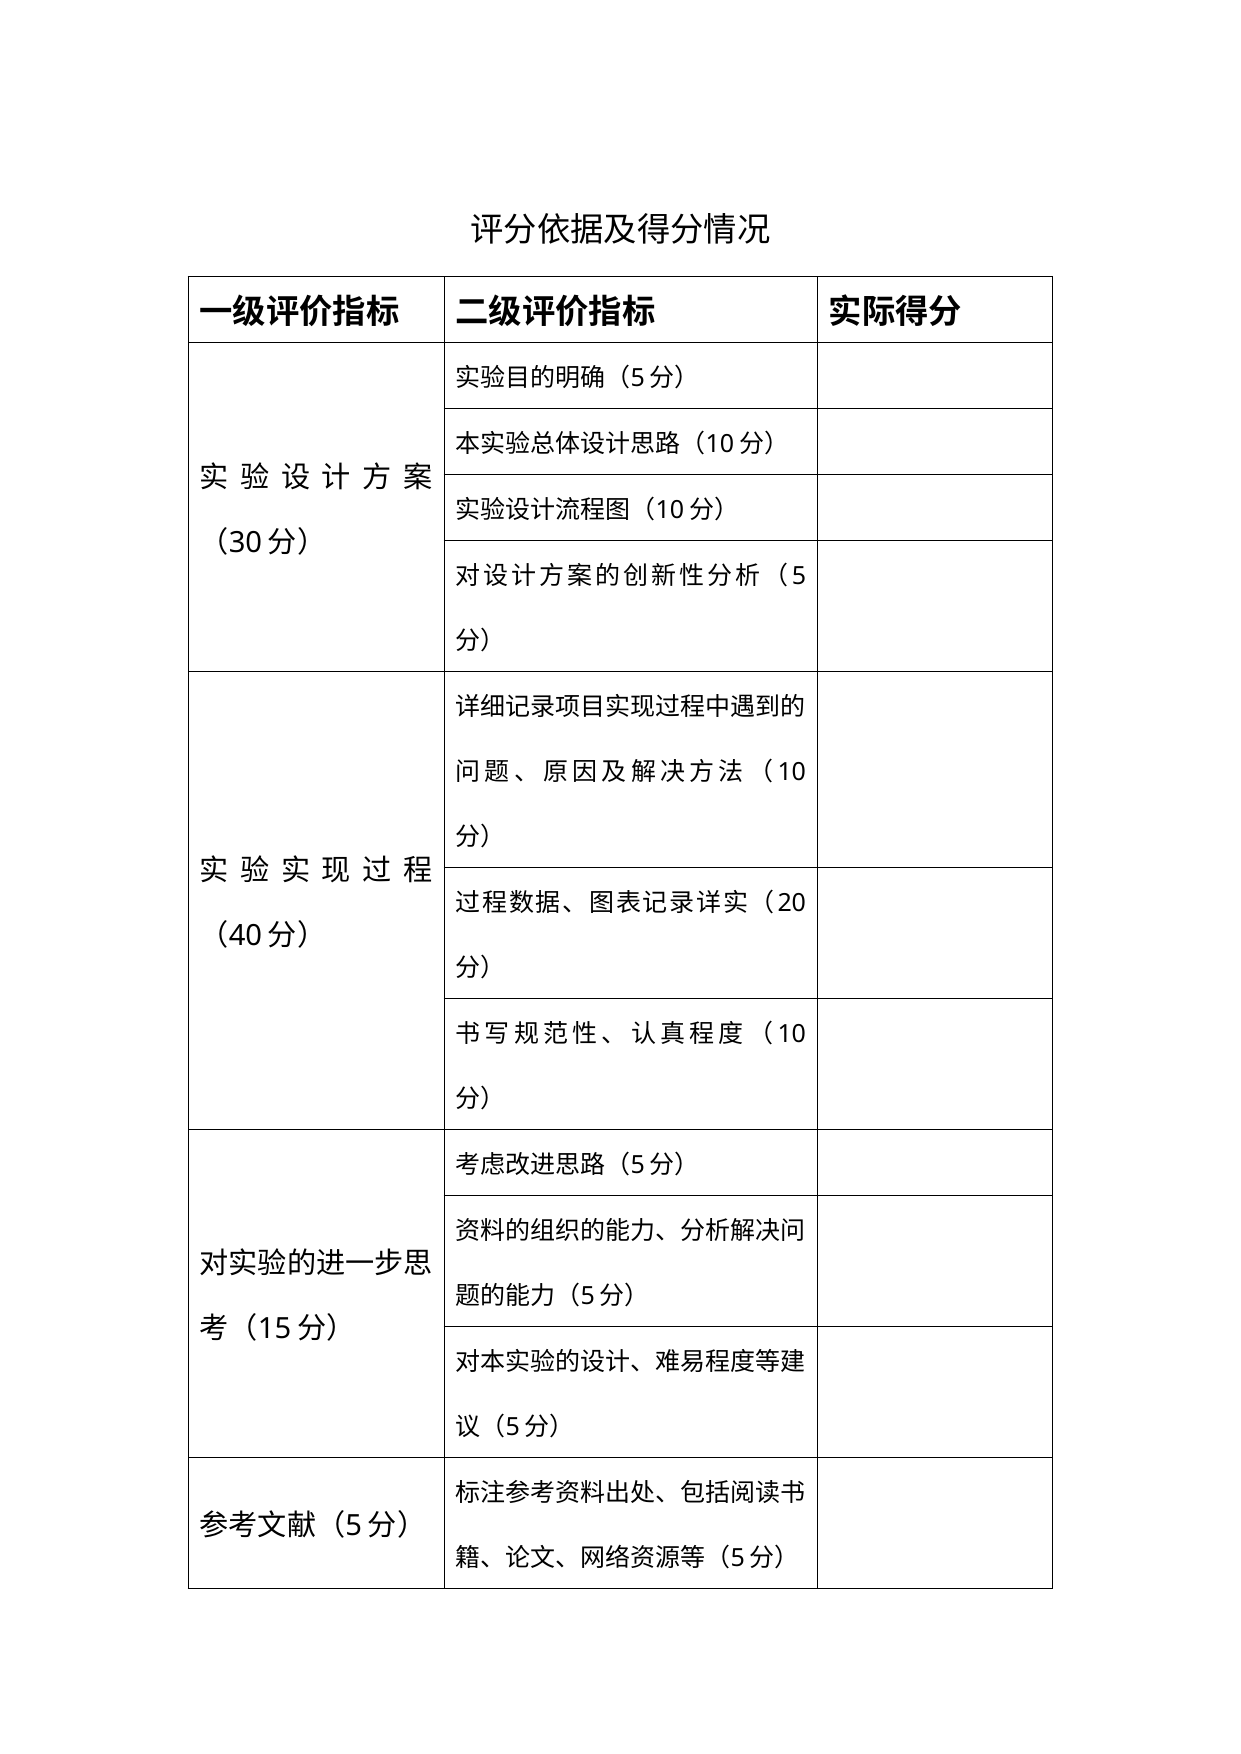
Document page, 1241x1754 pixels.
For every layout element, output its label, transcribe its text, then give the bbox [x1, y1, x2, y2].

table_cell 书写规范性、认真程度（10分） [445, 999, 817, 1129]
table_cell [818, 672, 1052, 867]
table_cell [818, 475, 1052, 540]
table_cell [818, 1196, 1052, 1326]
table_cell 详细记录项目实现过程中遇到的问题、原因及解决方法（10分） [445, 672, 817, 867]
table_header 实际得分 [818, 277, 1052, 342]
table_cell 对本实验的设计、难易程度等建议（5分） [445, 1327, 817, 1457]
table_cell 实验设计方案（30分） [189, 343, 444, 671]
table_cell [818, 343, 1052, 408]
table_cell [818, 1327, 1052, 1457]
text 评分依据及得分情况 [187, 194, 1053, 259]
table_cell 资料的组织的能力、分析解决问题的能力（5分） [445, 1196, 817, 1326]
table_cell 标注参考资料出处、包括阅读书籍、论文、网络资源等（5分） [445, 1458, 817, 1588]
table_cell 实验实现过程（40分） [189, 672, 444, 1129]
table_cell 实验目的明确（5分） [445, 343, 817, 408]
table_header 二级评价指标 [445, 277, 817, 342]
table_cell [818, 999, 1052, 1129]
table_cell 过程数据、图表记录详实（20分） [445, 868, 817, 998]
table_cell 本实验总体设计思路（10分） [445, 409, 817, 474]
table_cell [818, 409, 1052, 474]
table_cell 考虑改进思路（5分） [445, 1130, 817, 1195]
table_cell 参考文献（5分） [189, 1458, 444, 1588]
table_cell [818, 868, 1052, 998]
table_cell [818, 541, 1052, 671]
table_header 一级评价指标 [189, 277, 444, 342]
table_cell [818, 1130, 1052, 1195]
table_cell [818, 1458, 1052, 1588]
table_cell 对实验的进一步思考（15分） [189, 1130, 444, 1457]
table_cell 对设计方案的创新性分析（5分） [445, 541, 817, 671]
table_cell 实验设计流程图（10分） [445, 475, 817, 540]
